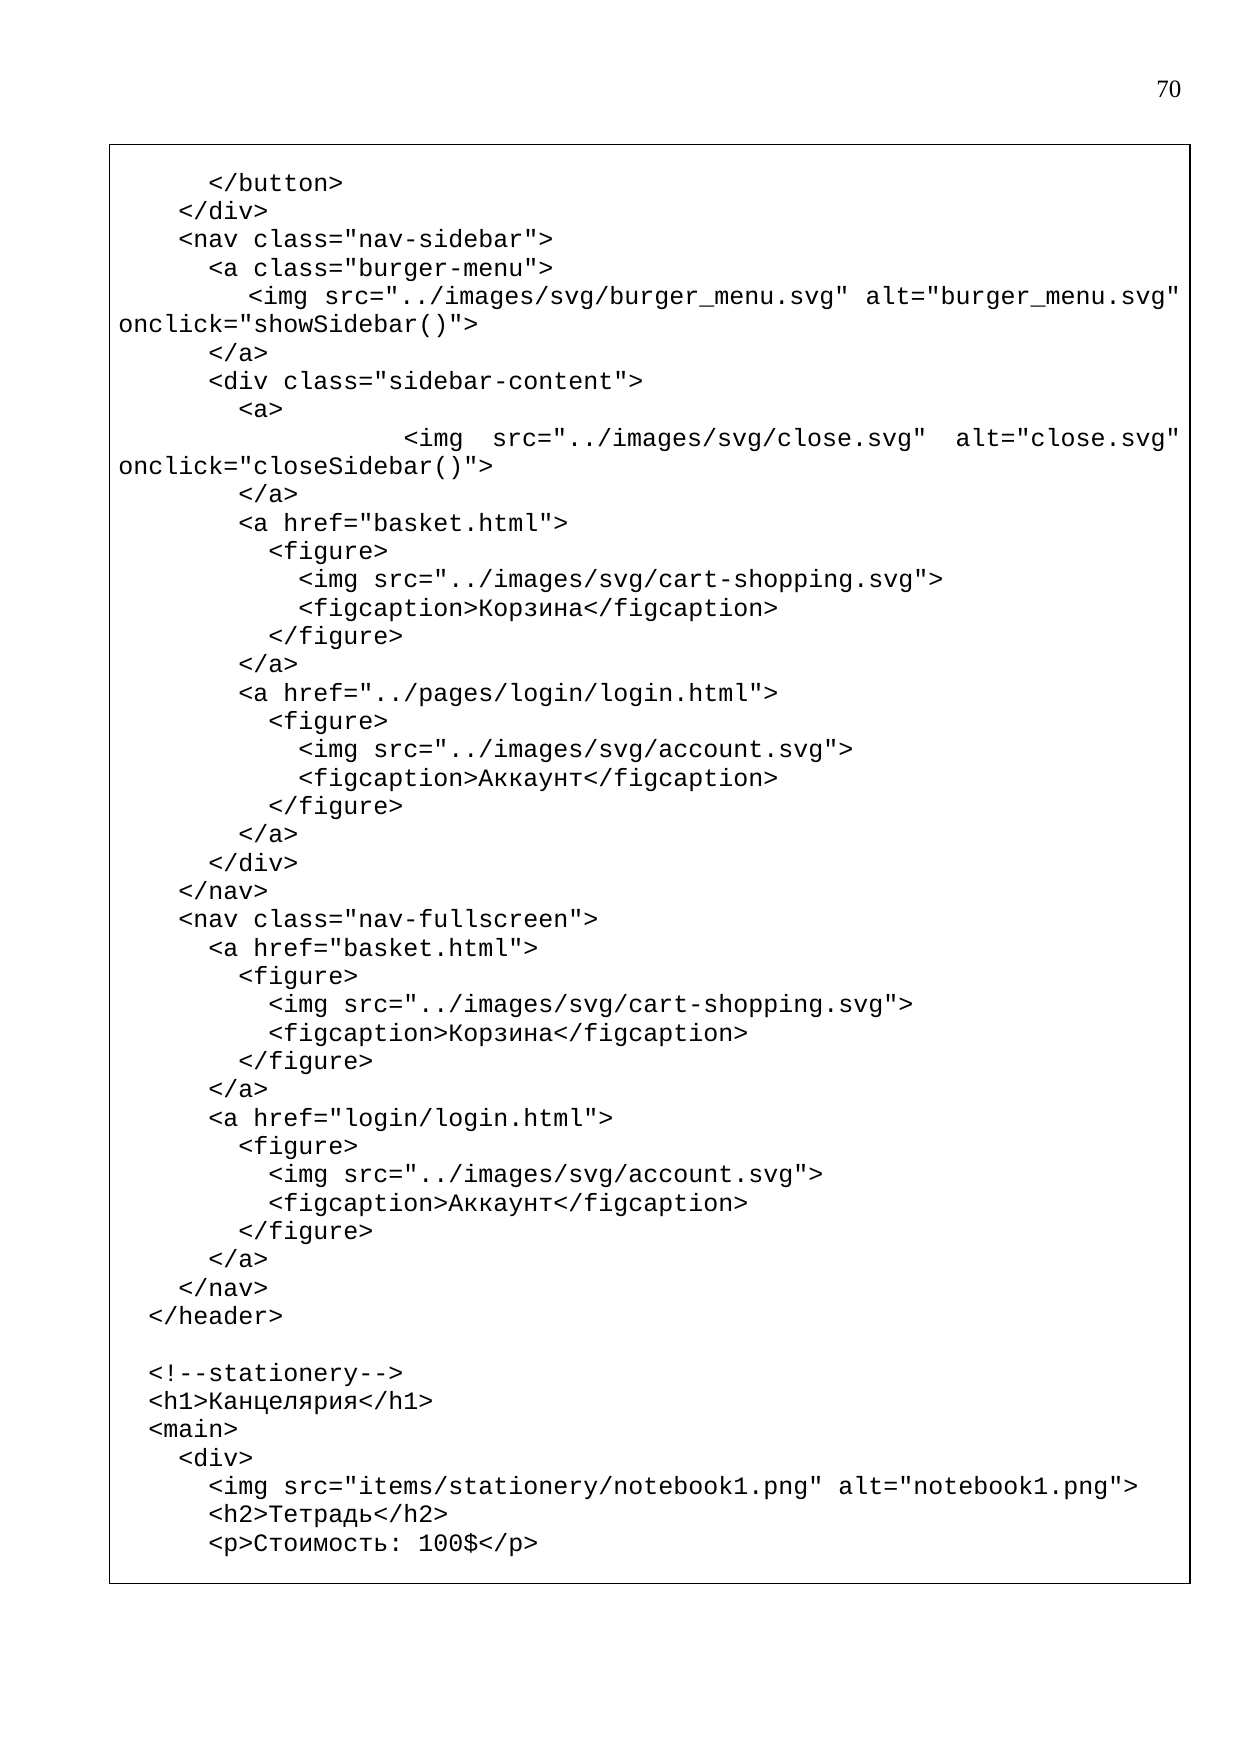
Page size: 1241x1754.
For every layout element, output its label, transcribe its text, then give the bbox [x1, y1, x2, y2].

text </nav> [118, 1275, 1181, 1303]
text <figure> [118, 538, 1181, 567]
text </a> [118, 822, 1181, 850]
text <figcaption>Корзина</figcaption> [118, 1020, 1181, 1048]
text <a class="burger-menu"> [118, 255, 1181, 283]
text <img src="../images/svg/burger_menu.svg" alt="burger_menu.svg" onclick="showSidebar()"> [118, 283, 1181, 340]
text </a> [118, 340, 1181, 368]
text <main> [118, 1417, 1181, 1445]
text </button> [110, 145, 1189, 198]
text <!--stationery--> [118, 1360, 1181, 1388]
text <div class="sidebar-content"> [118, 368, 1181, 397]
text </div> [118, 850, 1181, 878]
text <a href="../pages/login/login.html"> [118, 680, 1181, 708]
text <a href="basket.html"> [118, 510, 1181, 538]
text <nav class="nav-sidebar"> [118, 227, 1181, 255]
text <img src="items/stationery/notebook1.png" alt="notebook1.png"> [118, 1473, 1181, 1502]
text <figure> [118, 708, 1181, 737]
text <nav class="nav-fullscreen"> [118, 907, 1181, 935]
text </div> [118, 198, 1181, 227]
text </a> [118, 1247, 1181, 1275]
text <figcaption>Корзина</figcaption> [118, 595, 1181, 623]
text </figure> [118, 793, 1181, 822]
text </header> [118, 1303, 1181, 1332]
text <figcaption>Аккаунт</figcaption> [118, 765, 1181, 793]
text </a> [118, 652, 1181, 680]
text <img src="../images/svg/account.svg"> [118, 1162, 1181, 1190]
text <img src="../images/svg/cart-shopping.svg"> [118, 567, 1181, 595]
text <a href="login/login.html"> [118, 1105, 1181, 1133]
text </a> [118, 1077, 1181, 1105]
text </a> [118, 482, 1181, 510]
text <a> [118, 397, 1181, 425]
text <h1>Канцелярия</h1> [118, 1388, 1181, 1417]
text <div> [118, 1445, 1181, 1473]
text </nav> [118, 878, 1181, 907]
text <figure> [118, 1133, 1181, 1162]
text <figcaption>Аккаунт</figcaption> [118, 1190, 1181, 1218]
text <img src="../images/svg/close.svg" alt="close.svg" onclick="closeSidebar()"> [118, 425, 1181, 482]
text <p>Стоимость: 100$</p> [110, 1504, 1189, 1583]
text <img src="../images/svg/cart-shopping.svg"> [118, 992, 1181, 1020]
text <figure> [118, 963, 1181, 992]
text <a href="basket.html"> [118, 935, 1181, 963]
text </figure> [118, 1218, 1181, 1247]
text </figure> [118, 1048, 1181, 1077]
text </figure> [118, 623, 1181, 652]
text <img src="../images/svg/account.svg"> [118, 737, 1181, 765]
